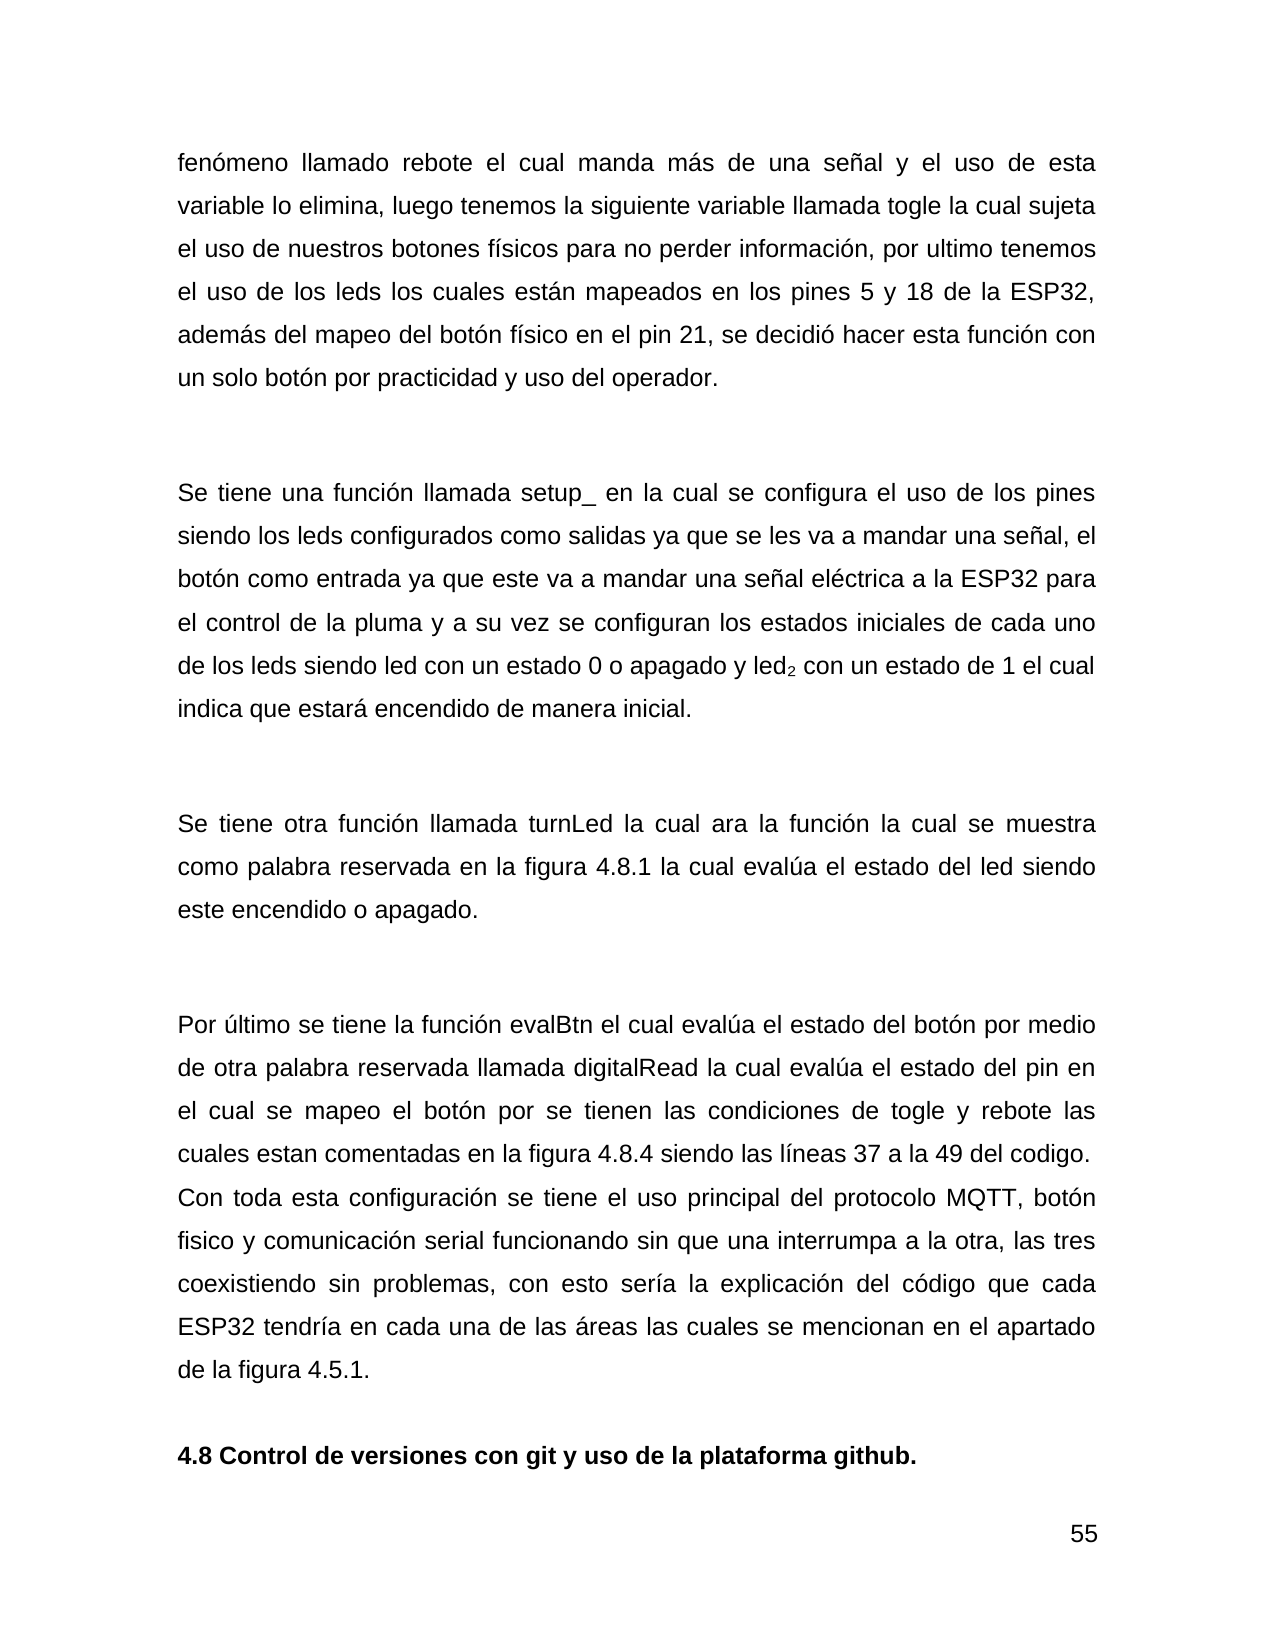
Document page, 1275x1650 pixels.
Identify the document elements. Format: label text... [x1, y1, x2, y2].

text Con toda esta configuración se tiene el uso principal del protocolo MQTT, botón fisico y comunicación serial funcionando sin que una interrumpa a la otra, las tres coexistiendo sin problemas, con esto sería la explicación del código que cada ESP32 tendría en cada una de las áreas las cuales se mencionan en el apartado de la figura 4.5.1. [177, 1183, 1098, 1384]
text Se tiene una función llamada setup_ en la cual se configura el uso de los pines siendo los leds configurados como salidas ya que se les va a mandar una señal, el botón como entrada ya que este va a mandar una señal eléctrica a la ESP32 para el control de la pluma y a su vez se configuran los estados iniciales de cada uno de los leds siendo led con un estado 0 o apagado y led₂ con un estado de 1 el cual indica que estará encendido de manera inicial. [177, 478, 1098, 723]
text Se tiene otra función llamada turnLed la cual ara la función la cual se muestra como palabra reservada en la figura 4.8.1 la cual evalúa el estado del led siendo este encendido o apagado. [177, 809, 1098, 924]
text Por último se tiene la función evalBtn el cual evalúa el estado del botón por medio de otra palabra reservada llamada digitalRead la cual evalúa el estado del pin en el cual se mapeo el botón por se tienen las condiciones de togle y rebote las cuales estan comentadas en la figura 4.8.4 siendo las líneas 37 a la 49 del codigo. [177, 1010, 1098, 1168]
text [177, 148, 1098, 392]
text 4.8 Control de versiones con git y uso de la plataforma github. [177, 1441, 1098, 1470]
